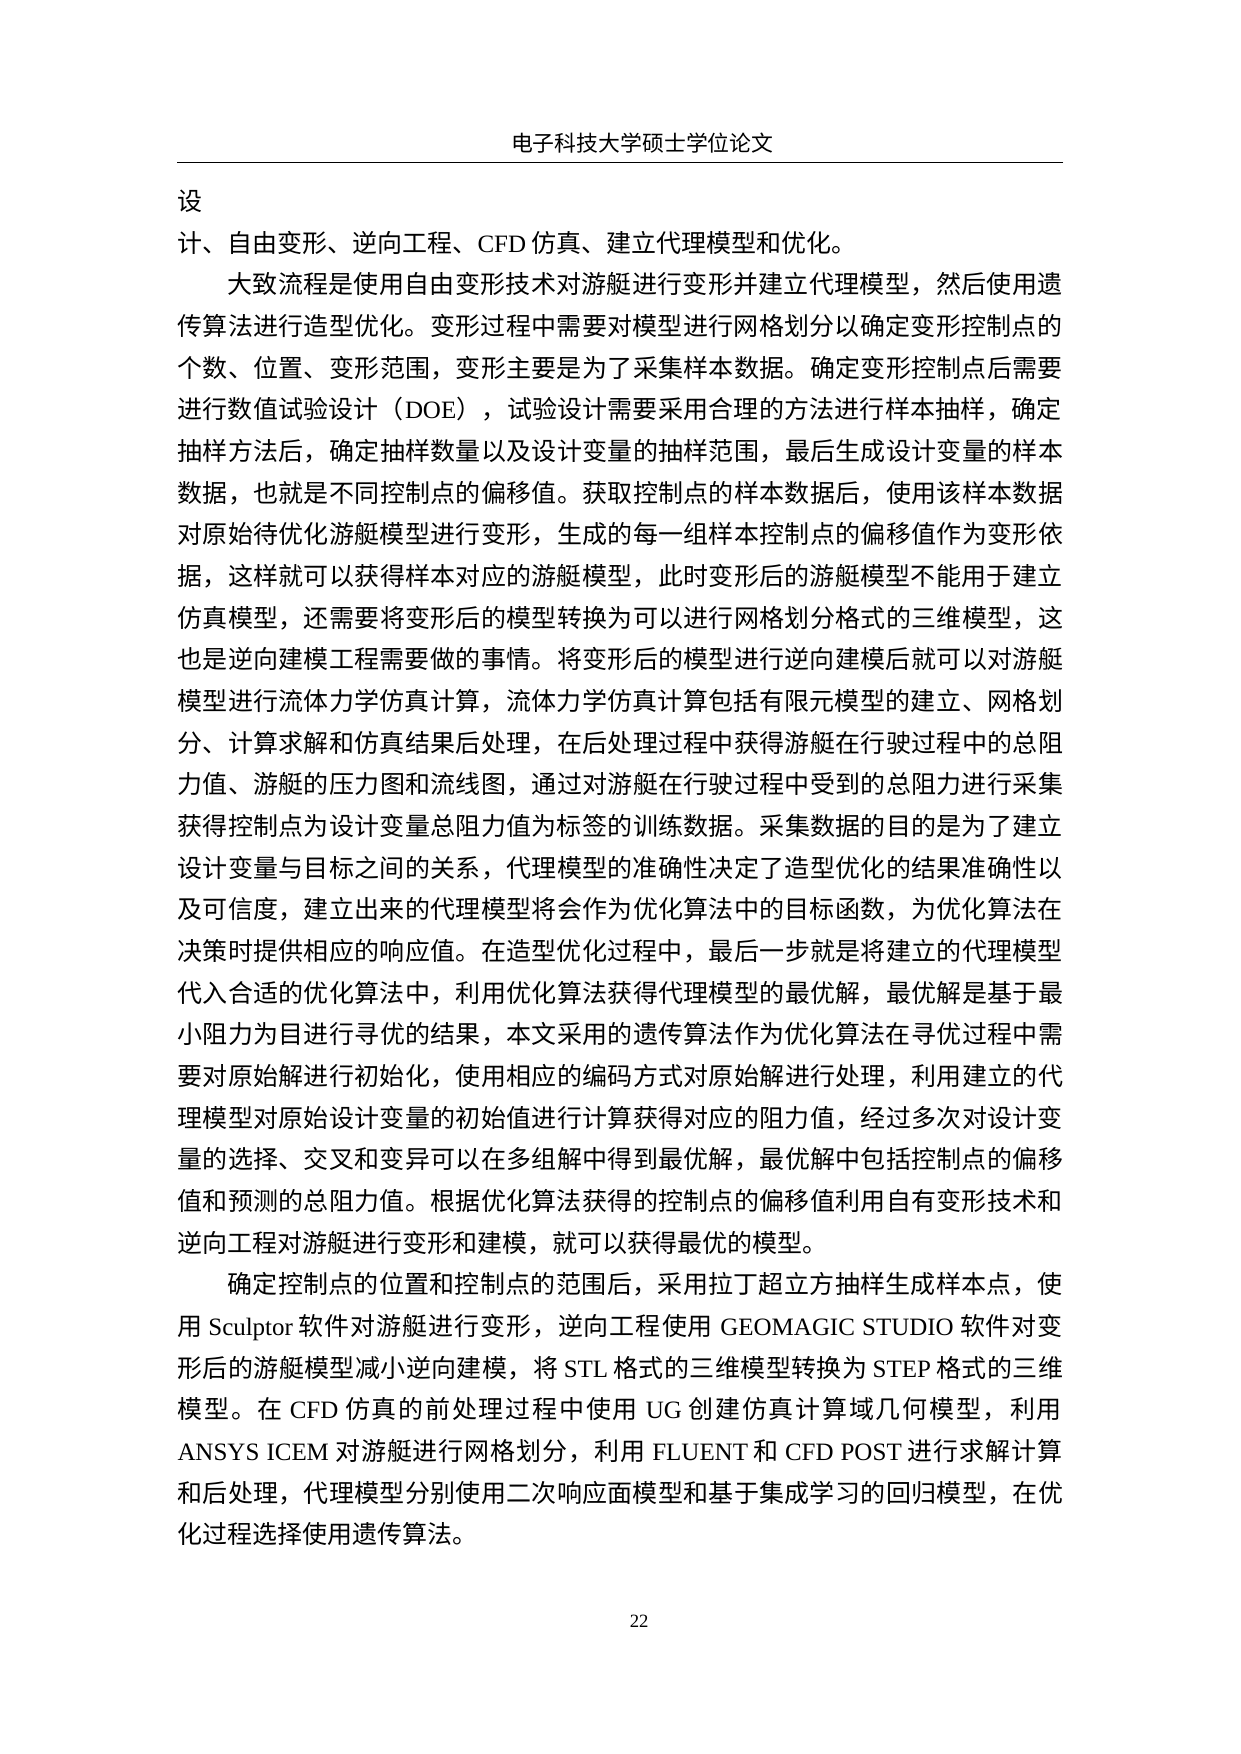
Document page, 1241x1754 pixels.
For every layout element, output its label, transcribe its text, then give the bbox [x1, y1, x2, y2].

text 计、自由变形、逆向工程、CFD仿真、建立代理模型和优化。 [177, 219, 1063, 261]
text 大致流程是使用自由变形技术对游艇进行变形并建立代理模型，然后使用遗传算法进行造型优化。变形过程中需要对模型进行网格划分以确定变形控制点的个数、位置、变形范围，变形主要是为了采集样本数据。确定变形控制点后需要进行数值试验设计（DOE），试验设计需要采用合理的方法进行样本抽样，确定抽样方法后，确定抽样数量以及设计变量的抽样范围，最后生成设计变量的样本数据，也就是不同控制点的偏移值。获取控制点的样本数据后，使用该样本数据对原始待优化游艇模型进行变形，生成的每一组样本控制点的偏移值作为变形依据，这样就可以获得样本对应的游艇模型，此时变形后的游艇模型不能用于建立仿真模型，还需要将变形后的模型转换为可以进行网格划分格式的三维模型，这也是逆向建模工程需要做的事情。将变形后的模型进行逆向建模后就可以对游艇模型进行流体力学仿真计算，流体力学仿真计算包括有限元模型的建立、网格划分、计算求解和仿真结果后处理，在后处理过程中获得游艇在行驶过程中的总阻力值、游艇的压力图和流线图，通过对游艇在行驶过程中受到的总阻力进行采集获得控制点为设计变量总阻力值为标签的训练数据。采集数据的目的是为了建立设计变量与目标之间的关系，代理模型的准确性决定了造型优化的结果准确性以及可信度，建立出来的代理模型将会作为优化算法中的目标函数，为优化算法在决策时提供相应的响应值。在造型优化过程中，最后一步就是将建立的代理模型代入合适的优化算法中，利用优化算法获得代理模型的最优解，最优解是基于最小阻力为目进行寻优的结果，本文采用的遗传算法作为优化算法在寻优过程中需要对原始解进行初始化，使用相应的编码方式对原始解进行处理，利用建立的代理模型对原始设计变量的初始值进行计算获得对应的阻力值，经过多次对设计变量的选择、交叉和变异可以在多组解中得到最优解，最优解中包括控制点的偏移值和预测的总阻力值。根据优化算法获得的控制点的偏移值利用自有变形技术和逆向工程对游艇进行变形和建模，就可以获得最优的模型。 [177, 261, 1063, 1261]
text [177, 177, 1063, 219]
text 确定控制点的位置和控制点的范围后，采用拉丁超立方抽样生成样本点，使用Sculptor软件对游艇进行变形，逆向工程使用GEOMAGIC STUDIO软件对变形后的游艇模型减小逆向建模，将STL格式的三维模型转换为STEP格式的三维模型。在CFD仿真的前处理过程中使用UG创建仿真计算域几何模型，利用ANSYS ICEM对游艇进行网格划分，利用FLUENT和CFD POST进行求解计算和后处理，代理模型分别使用二次响应面模型和基于集成学习的回归模型，在优化过程选择使用遗传算法。 [177, 1261, 1063, 1552]
